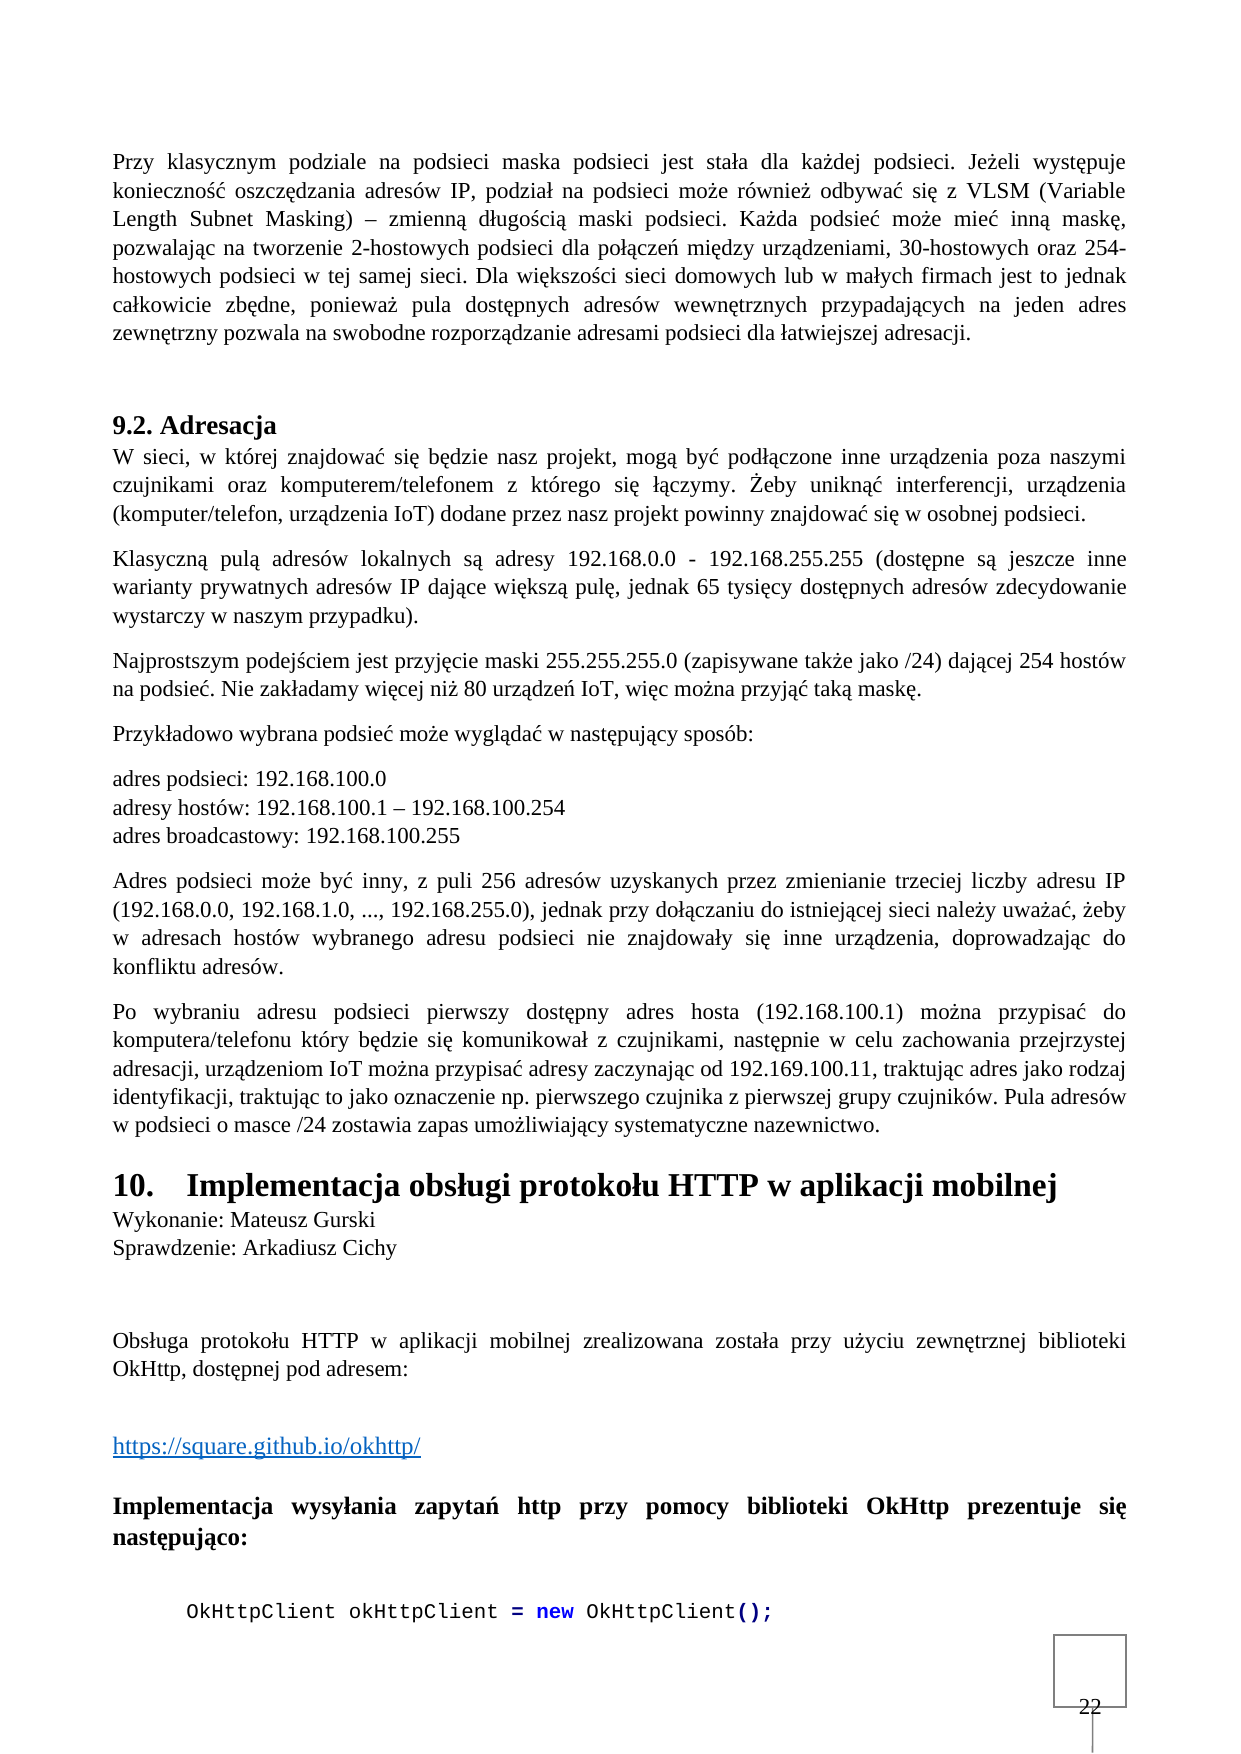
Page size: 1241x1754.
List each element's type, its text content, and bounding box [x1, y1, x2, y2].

list Implementacja wysyłania zapytań http przy pomocy biblioteki OkHttp prezentuje się następująco: [112, 1491, 1128, 1551]
text Przykładowo wybrana podsieć może wyglądać w następujący sposób: [112, 720, 1128, 747]
text W sieci, w której znajdować się będzie nasz projekt, mogą być podłączone inne urządzenia poza naszymi czujnikami oraz komputerem/telefonem z którego się łączymy. Żeby uniknąć interferencji, urządzenia (komputer/telefon, urządzenia IoT) dodane przez nasz projekt powinny znajdować się w osobnej podsieci. [112, 443, 1128, 526]
text OkHttpClient okHttpClient = new OkHttpClient(); [112, 1601, 1128, 1624]
text Klasyczną pulą adresów lokalnych są adresy 192.168.0.0 - 192.168.255.255 (dostępne są jeszcze inne warianty prywatnych adresów IP dające większą pulę, jednak 65 tysięcy dostępnych adresów zdecydowanie wystarczy w naszym przypadku). [112, 545, 1128, 628]
subtitle 9.2. Adresacja [112, 409, 1128, 440]
text adres podsieci: 192.168.100.0 adresy hostów: 192.168.100.1 – 192.168.100.254 adres broadcastowy: 192.168.100.255 [112, 765, 1128, 849]
text Przy klasycznym podziale na podsieci maska podsieci jest stała dla każdej podsieci. Jeżeli występuje konieczność oszczędzania adresów IP, podział na podsieci może również odbywać się z VLSM (Variable Length Subnet Masking) – zmienną długością maski podsieci. Każda podsieć może mieć inną maskę, pozwalając na tworzenie 2-hostowych podsieci dla połączeń między urządzeniami, 30-hostowych oraz 254-hostowych podsieci w tej samej sieci. Dla większości sieci domowych lub w małych firmach jest to jednak całkowicie zbędne, ponieważ pula dostępnych adresów wewnętrznych przypadających na jeden adres zewnętrzny pozwala na swobodne rozporządzanie adresami podsieci dla łatwiejszej adresacji. [112, 113, 1128, 345]
subtitle Implementacja obsługi protokołu HTTP w aplikacji mobilnej [112, 1165, 1128, 1203]
text Obsługa protokołu HTTP w aplikacji mobilnej zrealizowana została przy użyciu zewnętrznej biblioteki OkHttp, dostępnej pod adresem: [112, 1327, 1128, 1382]
text Po wybraniu adresu podsieci pierwszy dostępny adres hosta (192.168.100.1) można przypisać do komputera/telefonu który będzie się komunikował z czujnikami, następnie w celu zachowania przejrzystej adresacji, urządzeniom IoT można przypisać adresy zaczynając od 192.169.100.11, traktując adres jako rodzaj identyfikacji, traktując to jako oznaczenie np. pierwszego czujnika z pierwszej grupy czujników. Pula adresów w podsieci o masce /24 zostawia zapas umożliwiający systematyczne nazewnictwo. [112, 998, 1128, 1138]
text Adres podsieci może być inny, z puli 256 adresów uzyskanych przez zmienianie trzeciej liczby adresu IP (192.168.0.0, 192.168.1.0, ..., 192.168.255.0), jednak przy dołączaniu do istniejącej sieci należy uważać, żeby w adresach hostów wybranego adresu podsieci nie znajdowały się inne urządzenia, doprowadzając do konfliktu adresów. [112, 867, 1128, 979]
text Wykonanie: Mateusz Gurski Sprawdzenie: Arkadiusz Cichy [112, 1206, 1128, 1260]
list https://square.github.io/okhttp/ [112, 1431, 1128, 1460]
text Najprostszym podejściem jest przyjęcie maski 255.255.255.0 (zapisywane także jako /24) dającej 254 hostów na podsieć. Nie zakładamy więcej niż 80 urządzeń IoT, więc można przyjąć taką maskę. [112, 647, 1128, 702]
